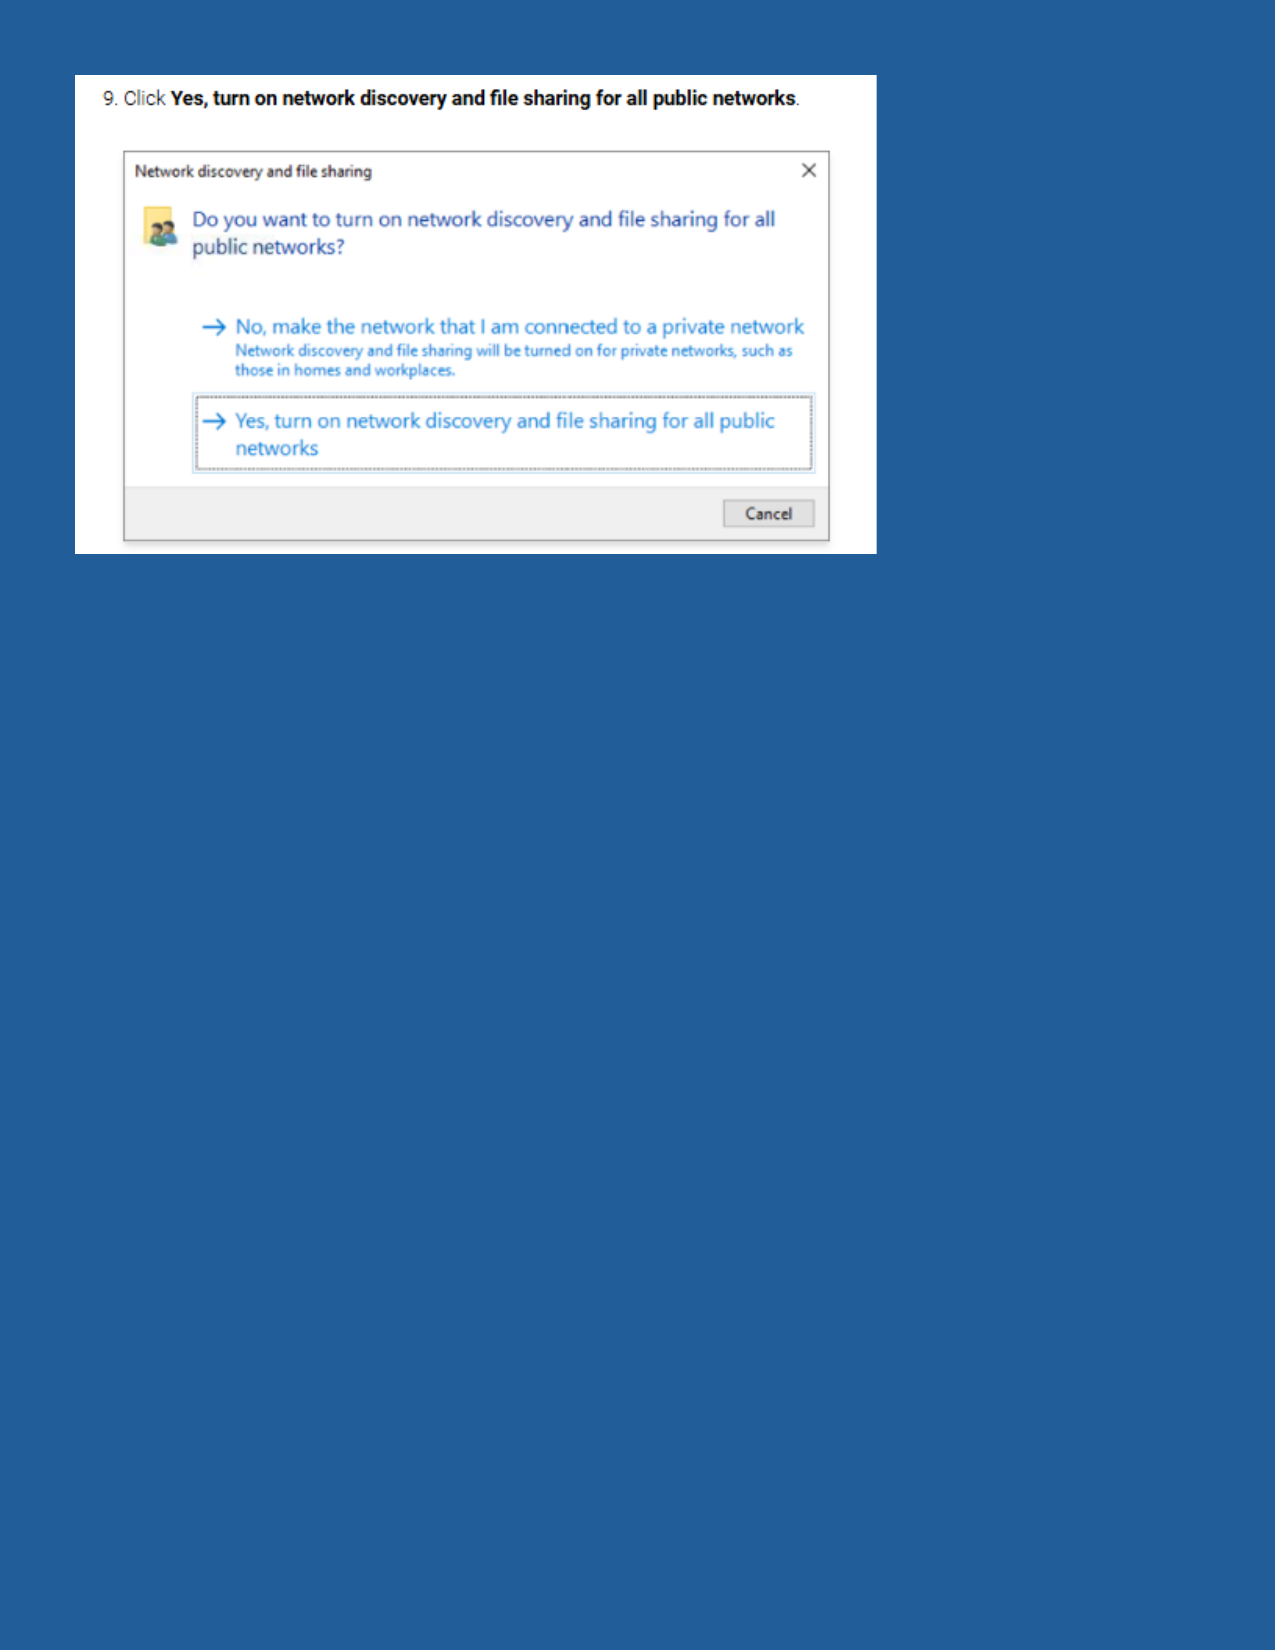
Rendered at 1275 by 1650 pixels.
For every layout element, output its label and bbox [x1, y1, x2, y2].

picture [75, 75, 877, 554]
